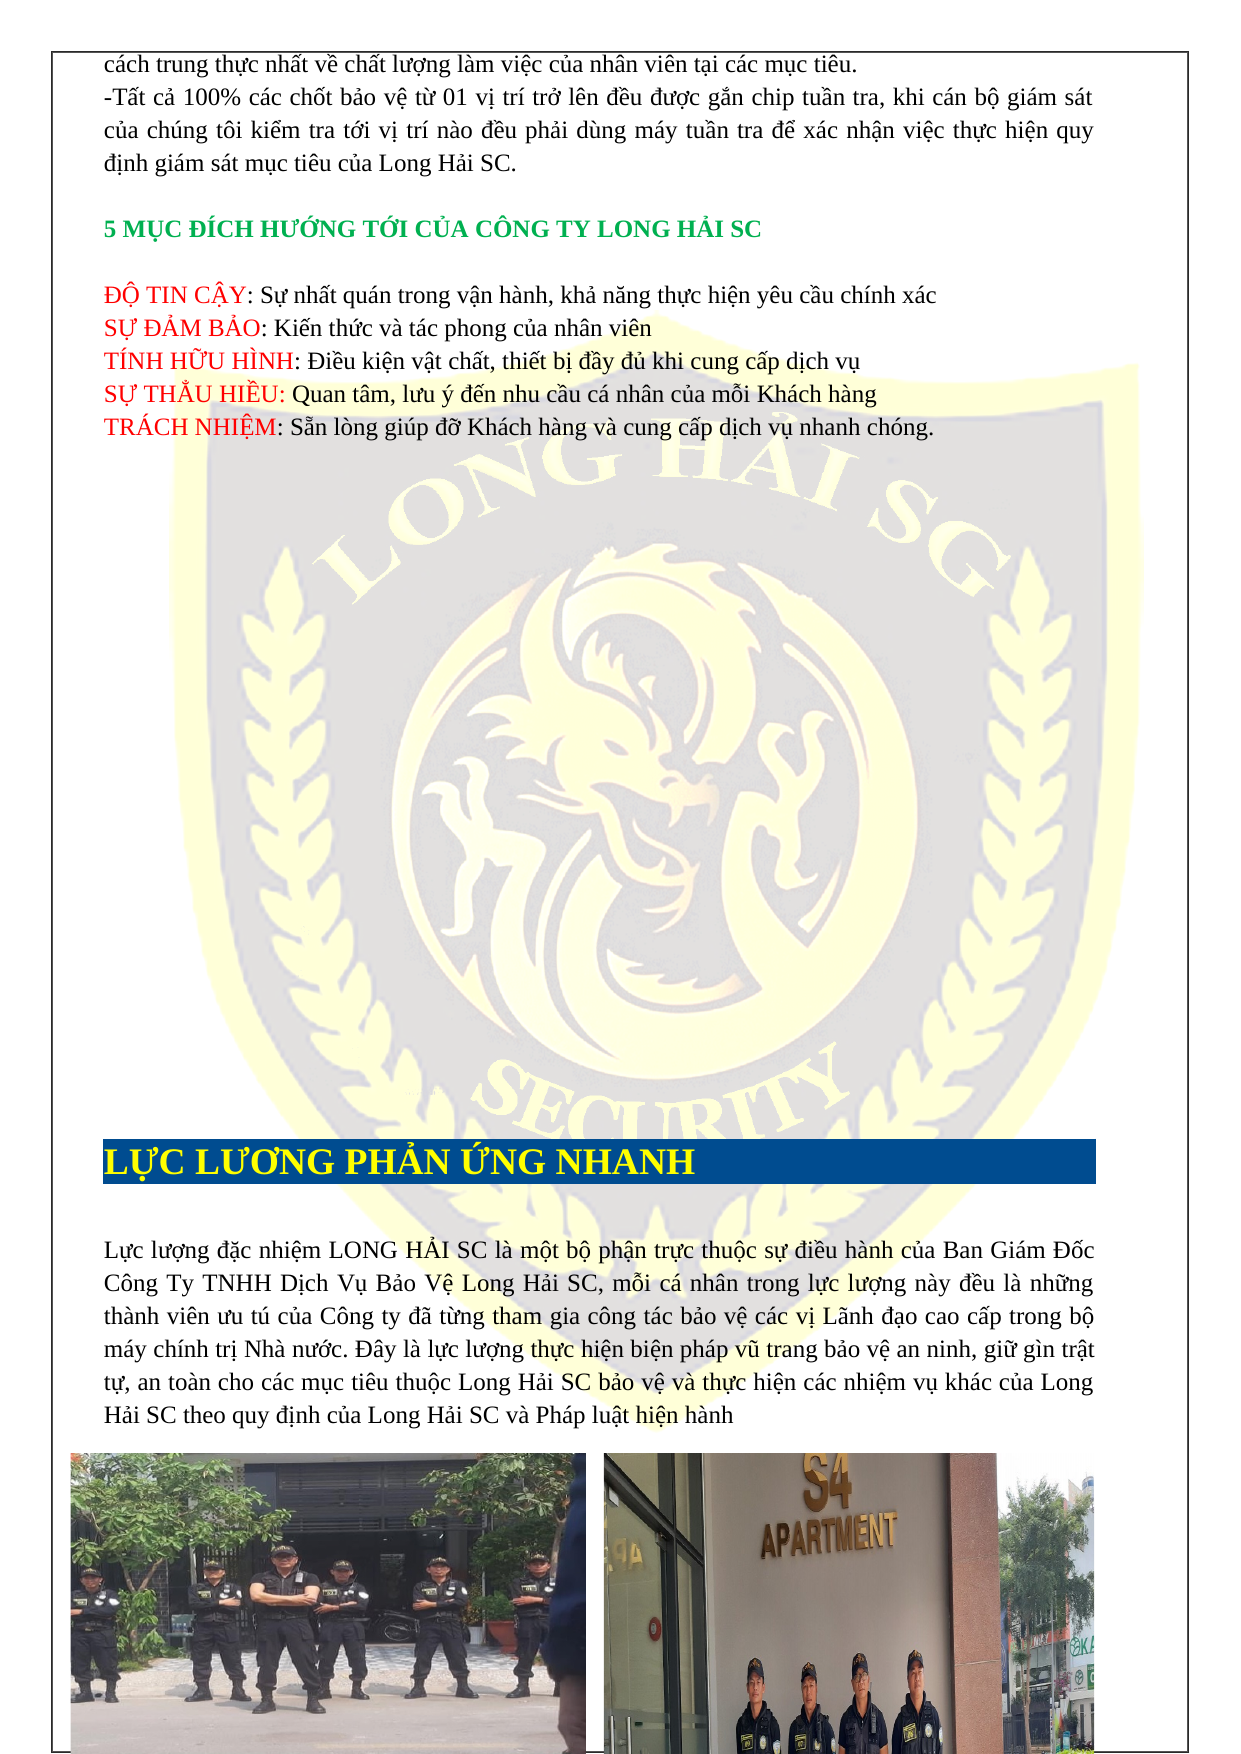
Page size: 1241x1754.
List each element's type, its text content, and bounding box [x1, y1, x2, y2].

text Lực lượng đặc nhiệm LONG HẢI SC là một bộ phận trực thuộc sự điều hành của Ban Giám Đốc Công Ty TNHH Dịch Vụ Bảo Vệ Long Hải SC, mỗi cá nhân trong lực lượng này đều là những thành viên ưu tú của Công ty đã từng tham gia công tác bảo vệ các vị Lãnh đạo cao cấp trong bộ máy chính trị Nhà nước. Đây là lực lượng thực hiện biện pháp vũ trang bảo vệ an ninh, giữ gìn trật tự, an toàn cho các mục tiêu thuộc Long Hải SC bảo vệ và thực hiện các nhiệm vụ khác của Long Hải SC theo quy định của Long Hải SC và Pháp luật hiện hành [104, 1235, 1096, 1429]
text TÍNH HỮU HÌNH: Điều kiện vật chất, thiết bị đầy đủ khi cung cấp dịch vụ [104, 346, 1096, 375]
text SỰ THẲU HIỀU: Quan tâm, lưu ý đến nhu cầu cá nhân của mỗi Khách hàng [104, 379, 1096, 408]
picture [603, 1453, 1095, 1754]
text TRÁCH NHIỆM: Sẵn lòng giúp đỡ Khách hàng và cung cấp dịch vụ nhanh chóng. [104, 412, 1096, 441]
text SỰ ĐẢM BẢO: Kiến thức và tác phong của nhân viên [104, 313, 1096, 342]
text -Tất cả 100% các chốt bảo vệ từ 01 vị trí trở lên đều được gắn chip tuần tra, khi cán bộ giám sát của chúng tôi kiểm tra tới vị trí nào đều phải dùng máy tuần tra để xác nhận việc thực hiện quy định giám sát mục tiêu của Long Hải SC. [104, 82, 1096, 177]
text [104, 53, 1096, 78]
text 5 MỤC ĐÍCH HƯỚNG TỚI CỦA CÔNG TY LONG HẢI SC [104, 214, 1096, 243]
text ĐỘ TIN CẬY: Sự nhất quán trong vận hành, khả năng thực hiện yêu cầu chính xác [104, 280, 1096, 309]
picture [70, 1453, 586, 1754]
text LỰC LƯƠNG PHẢN ỨNG NHANH [104, 1140, 1095, 1183]
